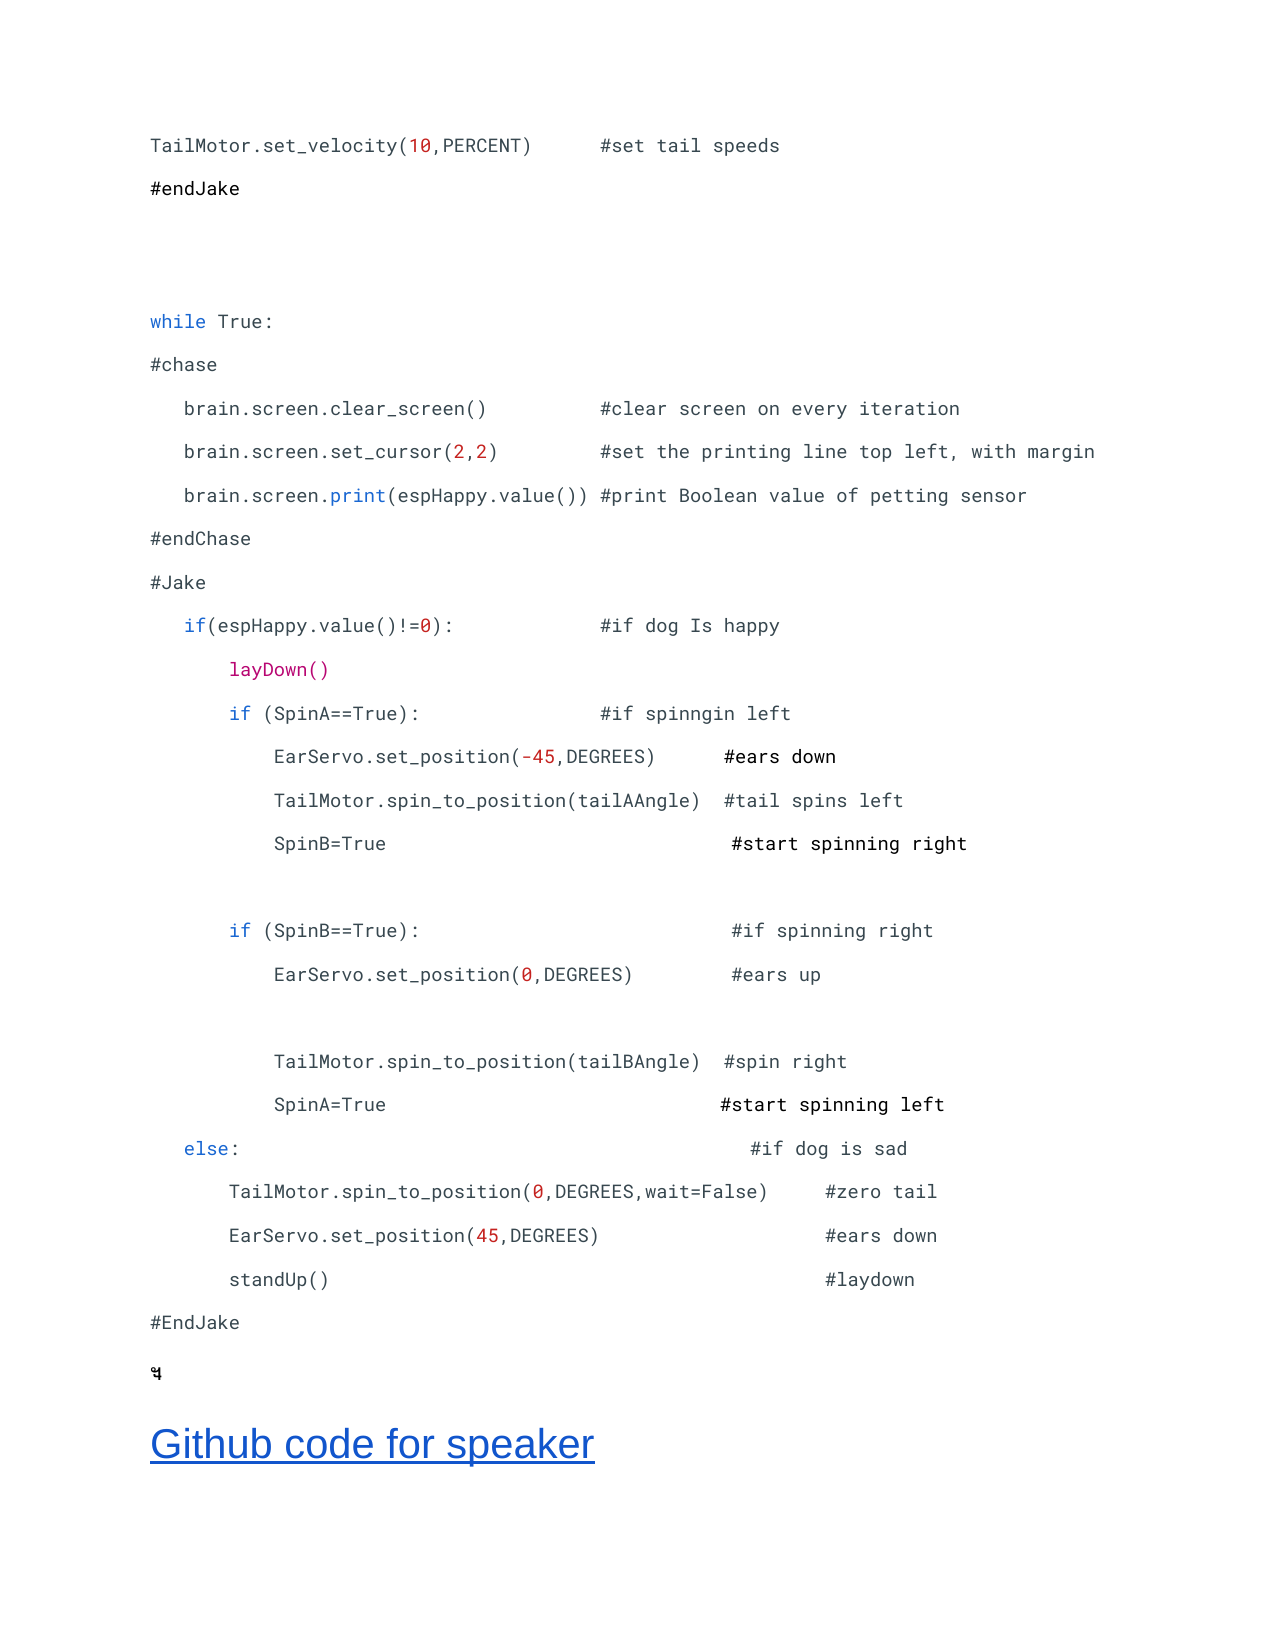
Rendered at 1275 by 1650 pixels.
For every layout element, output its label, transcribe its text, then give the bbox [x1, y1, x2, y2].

text layDown() [150, 657, 1125, 681]
text #endChase [150, 526, 1125, 551]
text SpinB=True #start spinning right [150, 831, 1125, 856]
text if(espHappy.value()!=0): #if dog Is happy [150, 613, 1125, 638]
text EarServo.set_position(0,DEGREES) #ears up [150, 961, 1125, 986]
text TailMotor.spin_to_position(tailAAngle) #tail spins left [150, 787, 1125, 812]
text while True: [150, 308, 1125, 333]
text standUp() #laydown [150, 1266, 1125, 1291]
text if (SpinB==True): #if spinning right [150, 918, 1125, 943]
text Github code for speaker [150, 1420, 1125, 1468]
text TailMotor.spin_to_position(tailBAngle) #spin right [150, 1048, 1125, 1073]
text EarServo.set_position(-45,DEGREES) #ears down [150, 744, 1125, 768]
text  [150, 1359, 1125, 1386]
text TailMotor.spin_to_position(0,DEGREES,wait=False) #zero tail [150, 1179, 1125, 1204]
text if (SpinA==True): #if spinngin left [150, 700, 1125, 725]
text SpinA=True #start spinning left [150, 1092, 1125, 1117]
text brain.screen.clear_screen() #clear screen on every iteration [150, 395, 1125, 420]
text brain.screen.print(espHappy.value()) #print Boolean value of petting sensor [150, 482, 1125, 507]
text brain.screen.set_cursor(2,2) #set the printing line top left, with margin [150, 439, 1125, 464]
text #endJake [150, 176, 1125, 201]
text #chase [150, 352, 1125, 377]
text EarServo.set_position(45,DEGREES) #ears down [150, 1223, 1125, 1247]
text TailMotor.set_velocity(10,PERCENT) #set tail speeds [150, 133, 1125, 157]
text else: #if dog is sad [150, 1136, 1125, 1160]
text #EndJake [150, 1310, 1125, 1334]
text #Jake [150, 569, 1125, 594]
